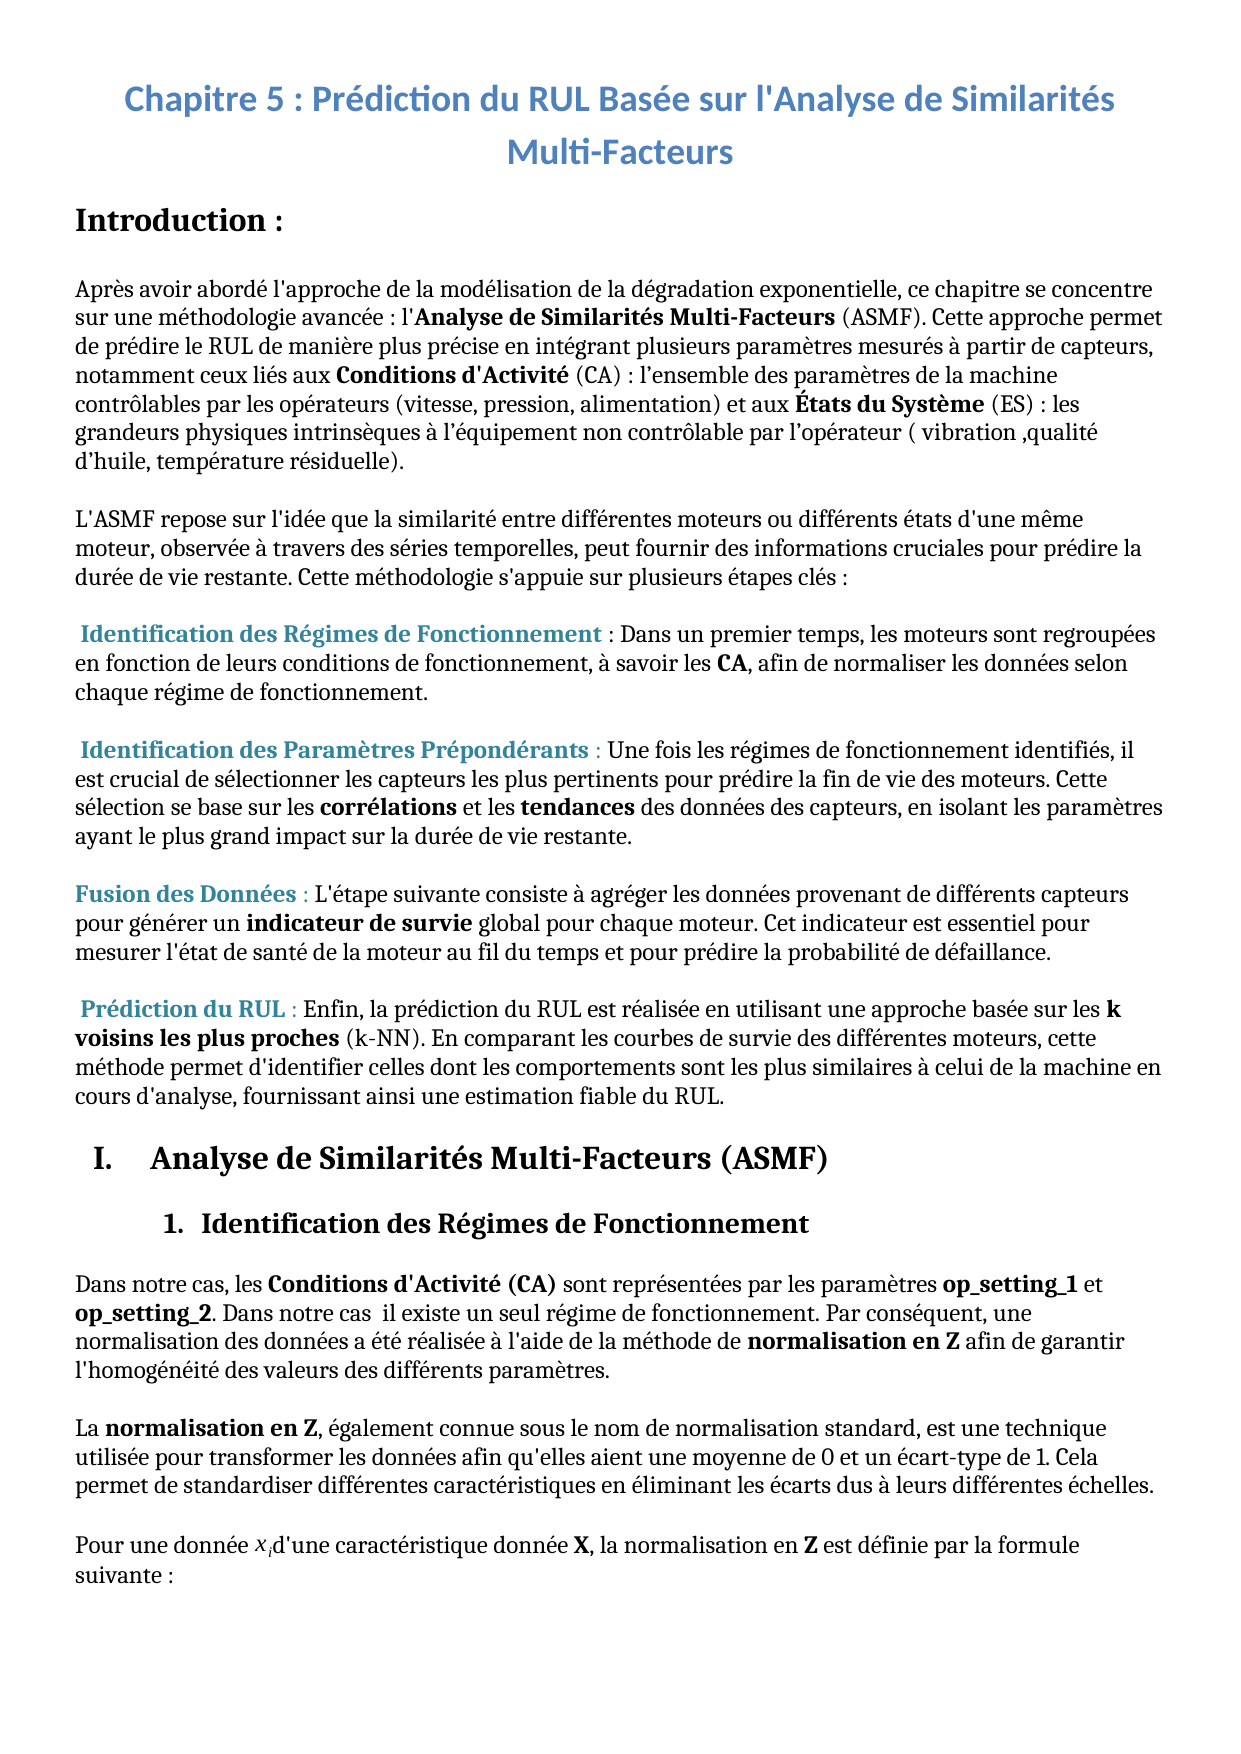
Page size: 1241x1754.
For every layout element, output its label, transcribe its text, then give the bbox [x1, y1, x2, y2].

text Introduction : [75, 201, 1165, 239]
list Identification des Régimes de Fonctionnement [164, 1207, 1165, 1241]
text Après avoir abordé l'approche de la modélisation de la dégradation exponentielle, ce chapitre se concentre sur une méthodologie avancée : l'Analyse de Similarités Multi-Facteurs (ASMF). Cette approche permet de prédire le RUL de manière plus précise en intégrant plusieurs paramètres mesurés à partir de capteurs, notamment ceux liés aux Conditions d'Activité (CA) : l’ensemble des paramètres de la machine contrôlables par les opérateurs (vitesse, pression, alimentation) et aux États du Système (ES) : les grandeurs physiques intrinsèques à l’équipement non contrôlable par l’opérateur ( vibration ,qualité d’huile, température résiduelle). [75, 274, 1165, 476]
text Fusion des Données : L'étape suivante consiste à agréger les données provenant de différents capteurs pour générer un indicateur de survie global pour chaque moteur. Cet indicateur est essentiel pour mesurer l'état de santé de la moteur au fil du temps et pour prédire la probabilité de défaillance. [75, 880, 1165, 966]
list Analyse de Similarités Multi-Facteurs (ASMF) [112, 1139, 1165, 1178]
text Dans notre cas, les Conditions d'Activité (CA) sont représentées par les paramètres op_setting_1 et op_setting_2. Dans notre cas il existe un seul régime de fonctionnement. Par conséquent, une normalisation des données a été réalisée à l'aide de la méthode de normalisation en Z afin de garantir l'homogénéité des valeurs des différents paramètres. [75, 1270, 1165, 1385]
text La normalisation en Z, également connue sous le nom de normalisation standard, est une technique utilisée pour transformer les données afin qu'elles aient une moyenne de 0 et un écart-type de 1. Cela permet de standardiser différentes caractéristiques en éliminant les écarts dus à leurs différentes échelles. [75, 1414, 1165, 1500]
text Chapitre 5 : Prédiction du RUL Basée sur l'Analyse de Similarités Multi-Facteurs [75, 75, 1165, 173]
text Pour une donnée d'une caractéristique donnée X, la normalisation en Z est définie par la formule suivante : [75, 1529, 1165, 1589]
text Identification des Régimes de Fonctionnement : Dans un premier temps, les moteurs sont regroupées en fonction de leurs conditions de fonctionnement, à savoir les CA, afin de normaliser les données selon chaque régime de fonctionnement. [75, 620, 1165, 707]
text Prédiction du RUL : Enfin, la prédiction du RUL est réalisée en utilisant une approche basée sur les k voisins les plus proches (k-NN). En comparant les courbes de survie des différentes moteurs, cette méthode permet d'identifier celles dont les comportements sont les plus similaires à celui de la machine en cours d'analyse, fournissant ainsi une estimation fiable du RUL. [75, 995, 1165, 1110]
text Identification des Paramètres Prépondérants : Une fois les régimes de fonctionnement identifiés, il est crucial de sélectionner les capteurs les plus pertinents pour prédire la fin de vie des moteurs. Cette sélection se base sur les corrélations et les tendances des données des capteurs, en isolant les paramètres ayant le plus grand impact sur la durée de vie restante. [75, 736, 1165, 851]
text L'ASMF repose sur l'idée que la similarité entre différentes moteurs ou différents états d'une même moteur, observée à travers des séries temporelles, peut fournir des informations cruciales pour prédire la durée de vie restante. Cette méthodologie s'appuie sur plusieurs étapes clés : [75, 505, 1165, 591]
